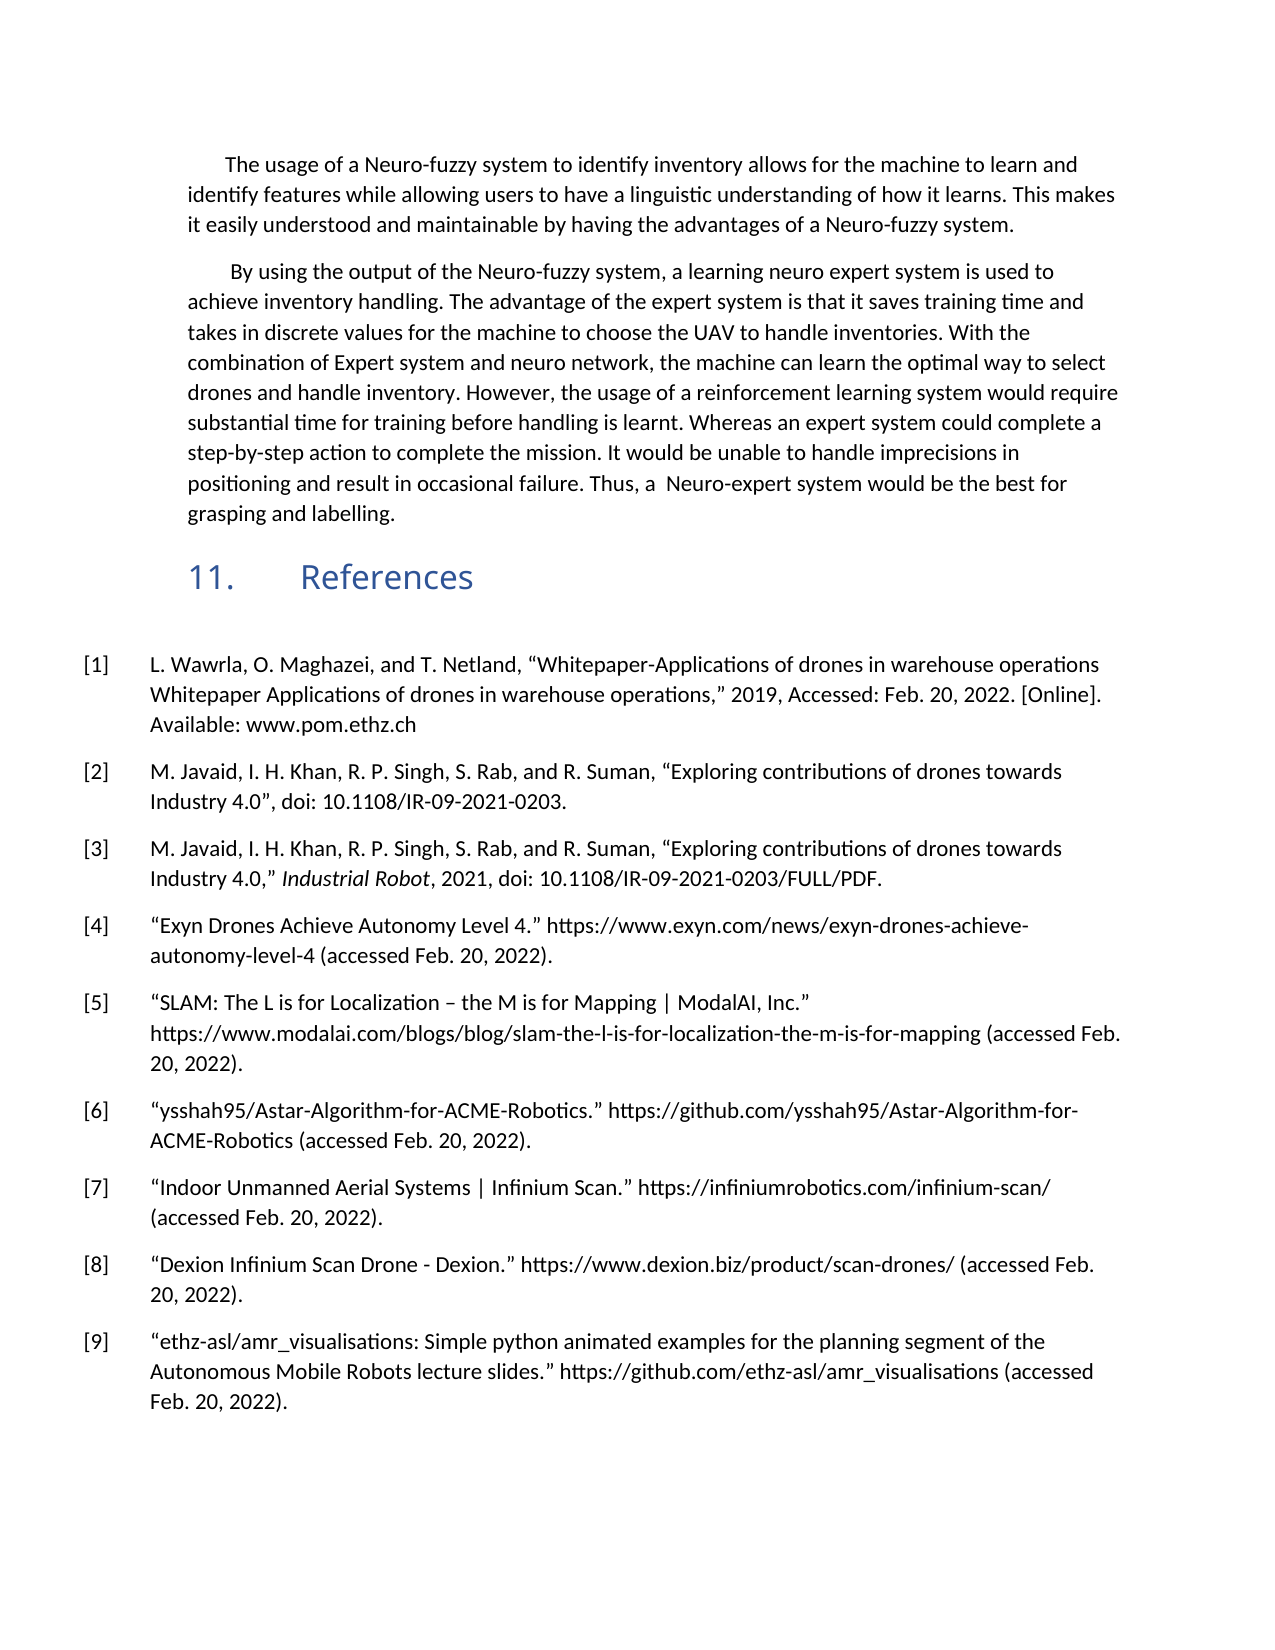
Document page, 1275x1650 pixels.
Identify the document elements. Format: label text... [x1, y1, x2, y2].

text By using the output of the Neuro-fuzzy system, a learning neuro expert system is used to achieve inventory handling. The advantage of the expert system is that it saves training time and takes in discrete values for the machine to choose the UAV to handle inventories. With the combination of Expert system and neuro network, the machine can learn the optimal way to select drones and handle inventory. However, the usage of a reinforcement learning system would require substantial time for training before handling is learnt. Whereas an expert system could complete a step-by-step action to complete the mission. It would be unable to handle imprecisions in positioning and result in occasional failure. Thus, a Neuro-expert system would be the best for grasping and labelling. [187, 257, 1125, 527]
text The usage of a Neuro-fuzzy system to identify inventory allows for the machine to learn and identify features while allowing users to have a linguistic understanding of how it learns. This makes it easily understood and maintainable by having the advantages of a Neuro-fuzzy system. [187, 150, 1125, 238]
subtitle References [187, 554, 1125, 599]
